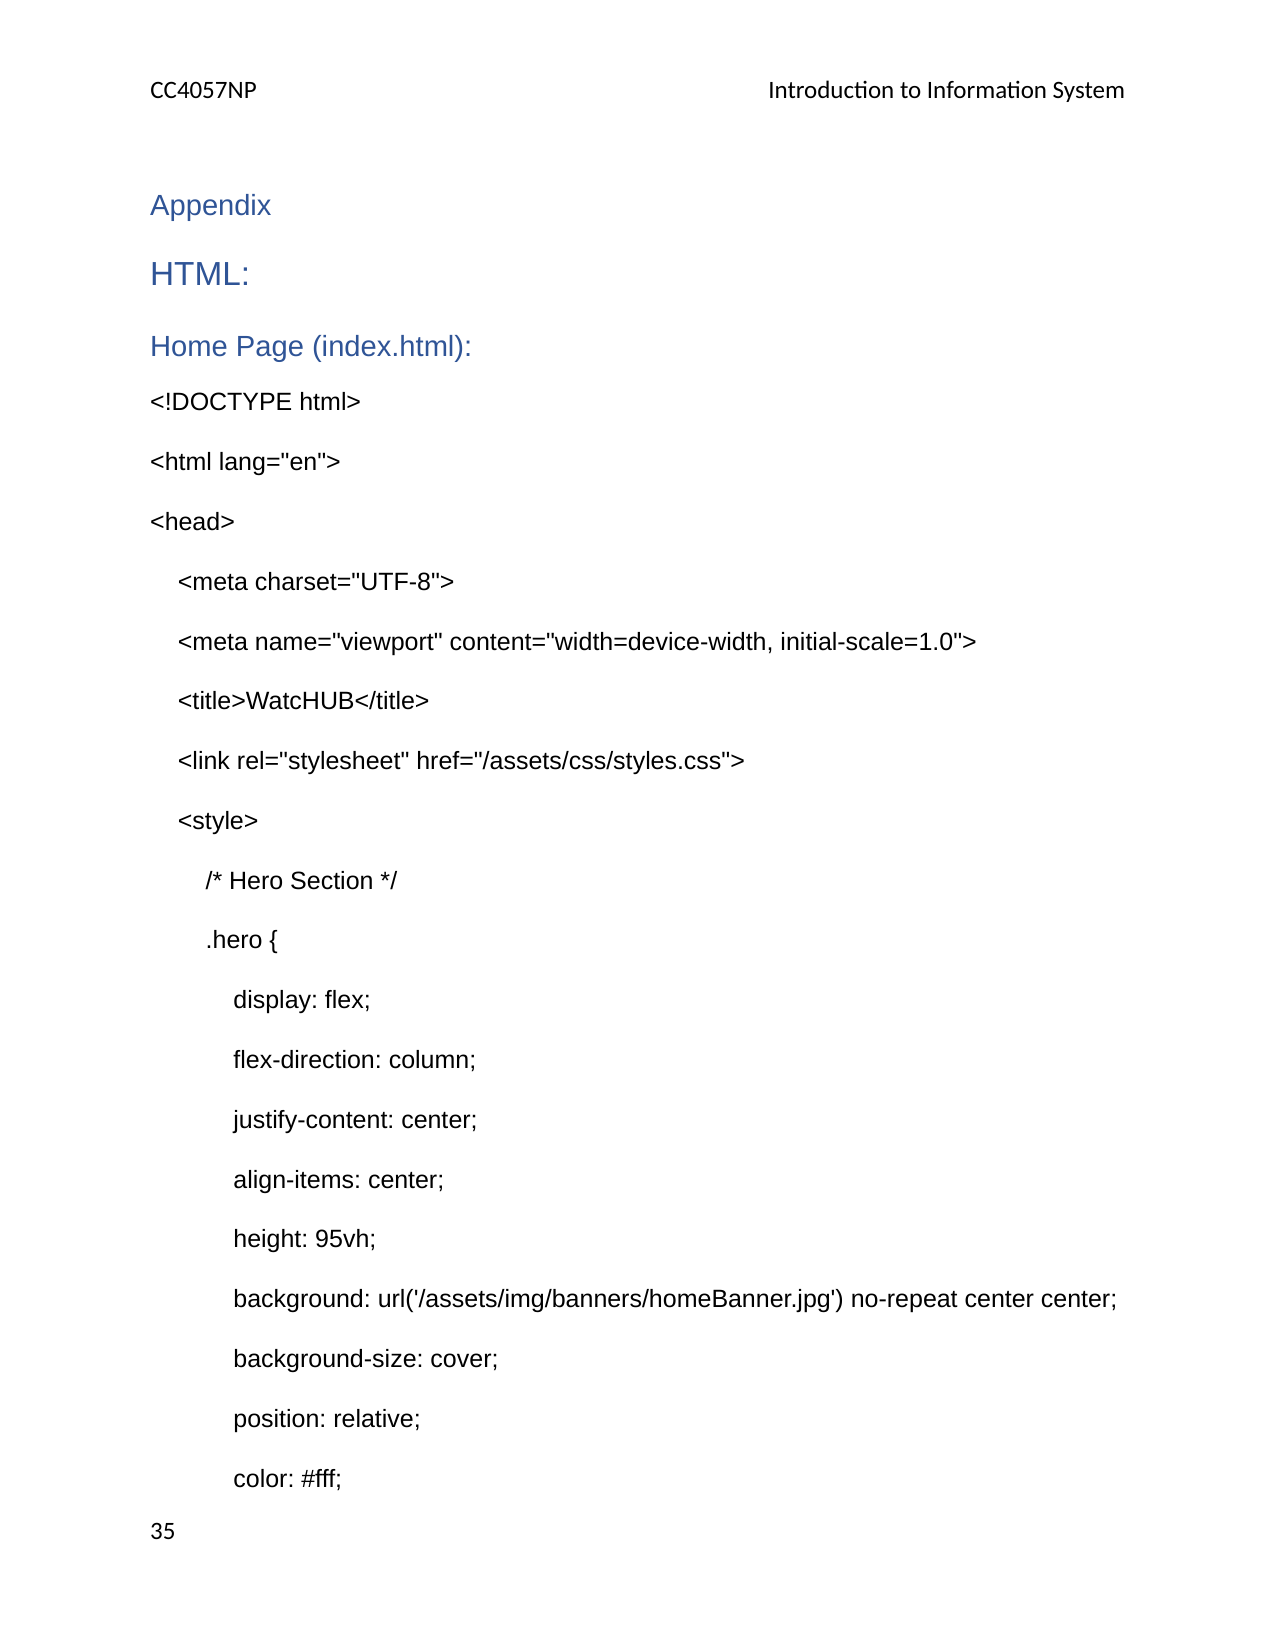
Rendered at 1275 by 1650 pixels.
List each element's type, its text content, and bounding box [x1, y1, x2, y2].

text flex-direction: column; [150, 1045, 1125, 1074]
text /* Hero Section */ [150, 866, 1125, 894]
text position: relative; [150, 1404, 1125, 1433]
subtitle HTML: [150, 254, 1125, 293]
text <link rel="stylesheet" href="/assets/css/styles.css"> [150, 746, 1125, 775]
text <!DOCTYPE html> [150, 387, 1125, 416]
text <style> [150, 806, 1125, 835]
text display: flex; [150, 985, 1125, 1014]
text color: #fff; [150, 1464, 1125, 1492]
text background: url('/assets/img/banners/homeBanner.jpg') no-repeat center center; [150, 1284, 1125, 1313]
text align-items: center; [150, 1165, 1125, 1193]
text <head> [150, 507, 1125, 536]
text <meta name="viewport" content="width=device-width, initial-scale=1.0"> [150, 627, 1125, 655]
text background-size: cover; [150, 1344, 1125, 1373]
text <meta charset="UTF-8"> [150, 567, 1125, 596]
subtitle Home Page (index.html): [150, 329, 1125, 362]
text height: 95vh; [150, 1224, 1125, 1253]
text <title>WatcHUB</title> [150, 686, 1125, 715]
text <html lang="en"> [150, 447, 1125, 476]
text .hero { [150, 926, 1125, 954]
subtitle Appendix [150, 187, 1125, 221]
text justify-content: center; [150, 1105, 1125, 1134]
